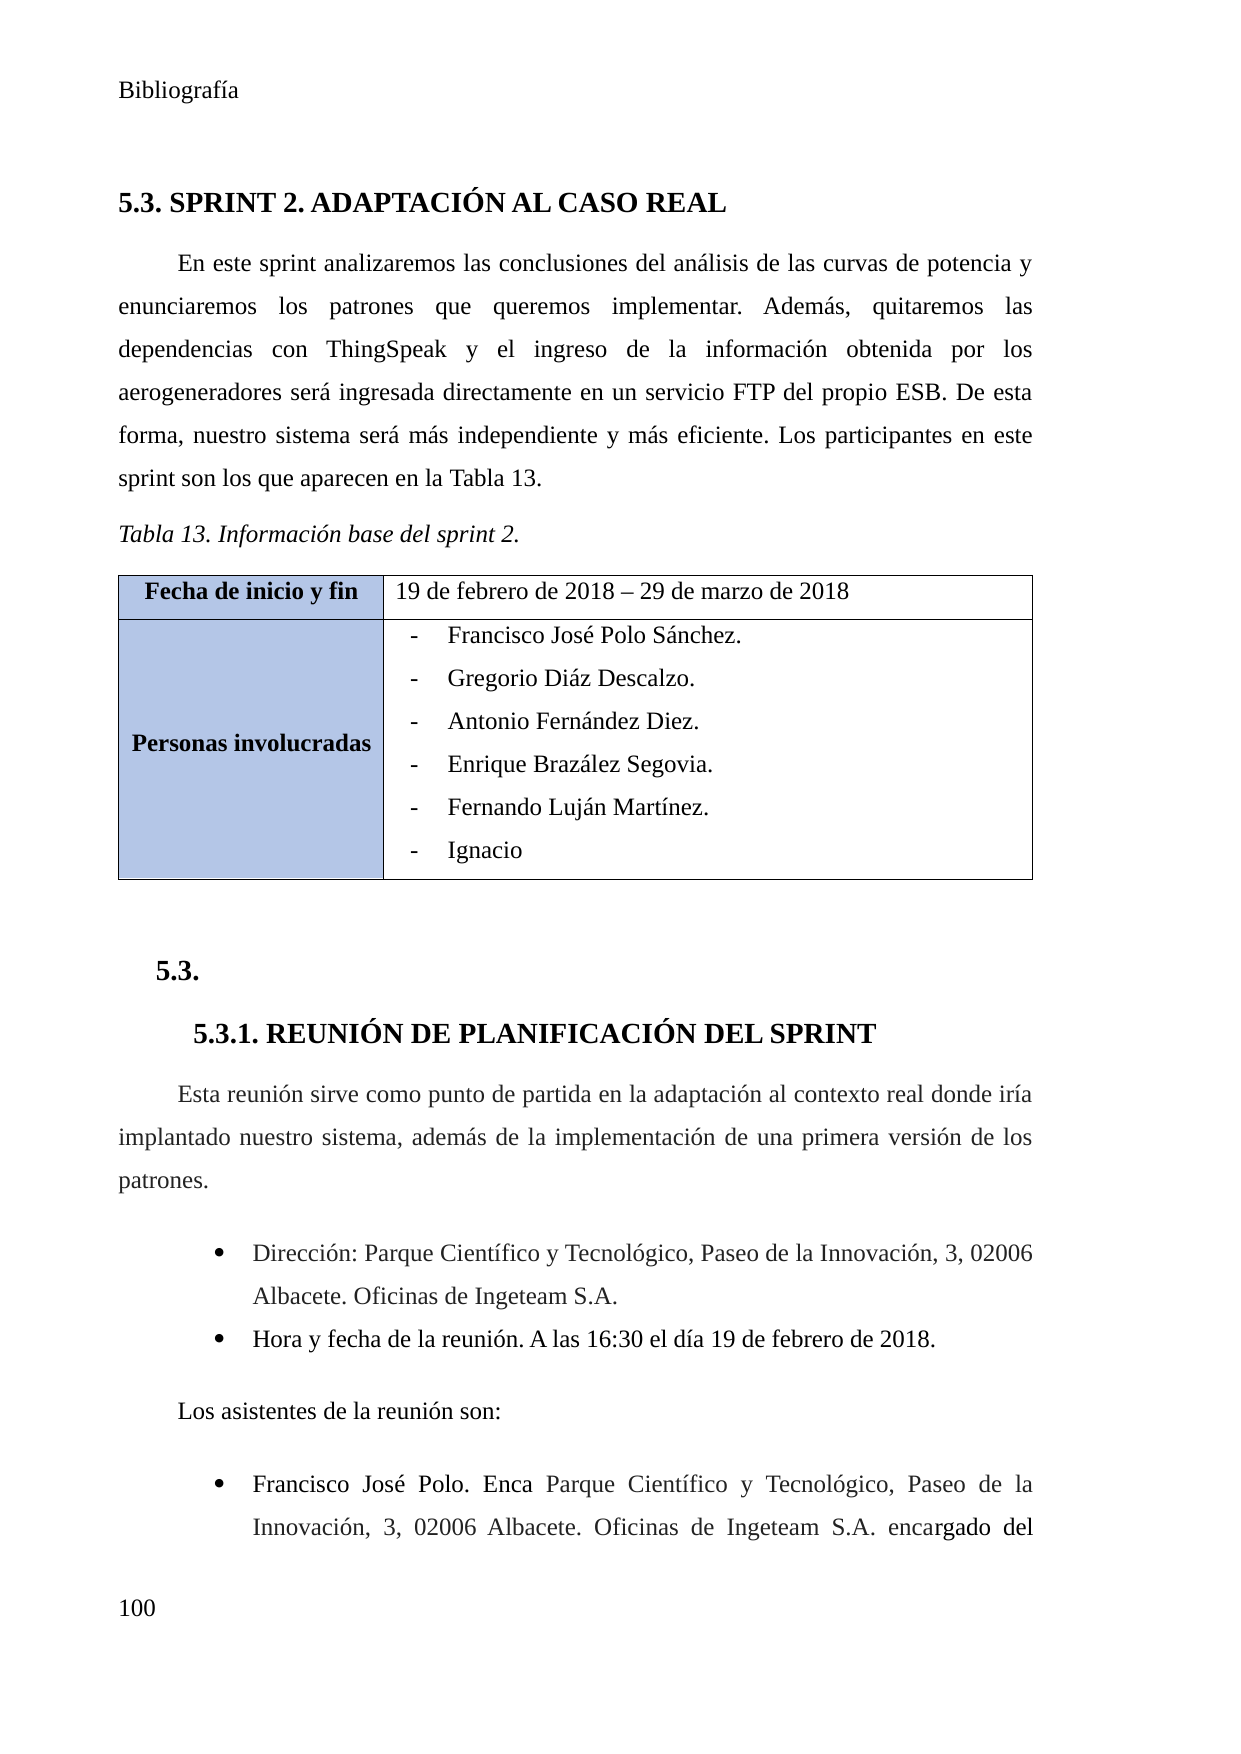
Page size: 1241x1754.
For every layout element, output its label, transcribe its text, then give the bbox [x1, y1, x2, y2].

table_cell Francisco José Polo Sánchez. Gregorio Diáz Descalzo. Antonio Fernández Diez. Enrique Brazález Segovia. Fernando Luján Martínez. Ignacio [384, 620, 1032, 878]
list Hora y fecha de la reunión. A las 16:30 el día 19 de febrero de 2018. [215, 1324, 1033, 1353]
text Esta reunión sirve como punto de partida en la adaptación al contexto real donde iría implantado nuestro sistema, además de la implementación de una primera versión de los patrones. [118, 1151, 1033, 1194]
text Esta reunión sirve como punto de partida en la adaptación al contexto real donde iría implantado nuestro sistema, además de la implementación de una primera versión de los patrones. [118, 1079, 1033, 1123]
list Reunión de planificación del sprint [193, 1017, 1033, 1050]
text Los asistentes de la reunión son: [118, 1396, 1033, 1425]
text En este sprint analizaremos las conclusiones del análisis de las curvas de potencia y enunciaremos los patrones que queremos implementar. Además, quitaremos las dependencias con ThingSpeak y el ingreso de la información obtenida por los aerogeneradores será ingresada directamente en un servicio FTP del propio ESB. De esta forma, nuestro sistema será más independiente y más eficiente. Los participantes en este sprint son los que aparecen en la Tabla 13. [118, 248, 1033, 492]
text Tabla 13. Información base del sprint 2. [118, 519, 1033, 548]
table_header Fecha de inicio y fin [119, 576, 383, 619]
table_cell Personas involucradas [119, 620, 383, 878]
list Sprint 2. Adaptación al caso real [118, 185, 1033, 219]
list Dirección: Parque Científico y Tecnológico, Paseo de la Innovación, 3, 02006 Albacete. Oficinas de Ingeteam S.A. [215, 1238, 1033, 1310]
table_header 19 de febrero de 2018 – 29 de marzo de 2018 [384, 576, 1032, 619]
